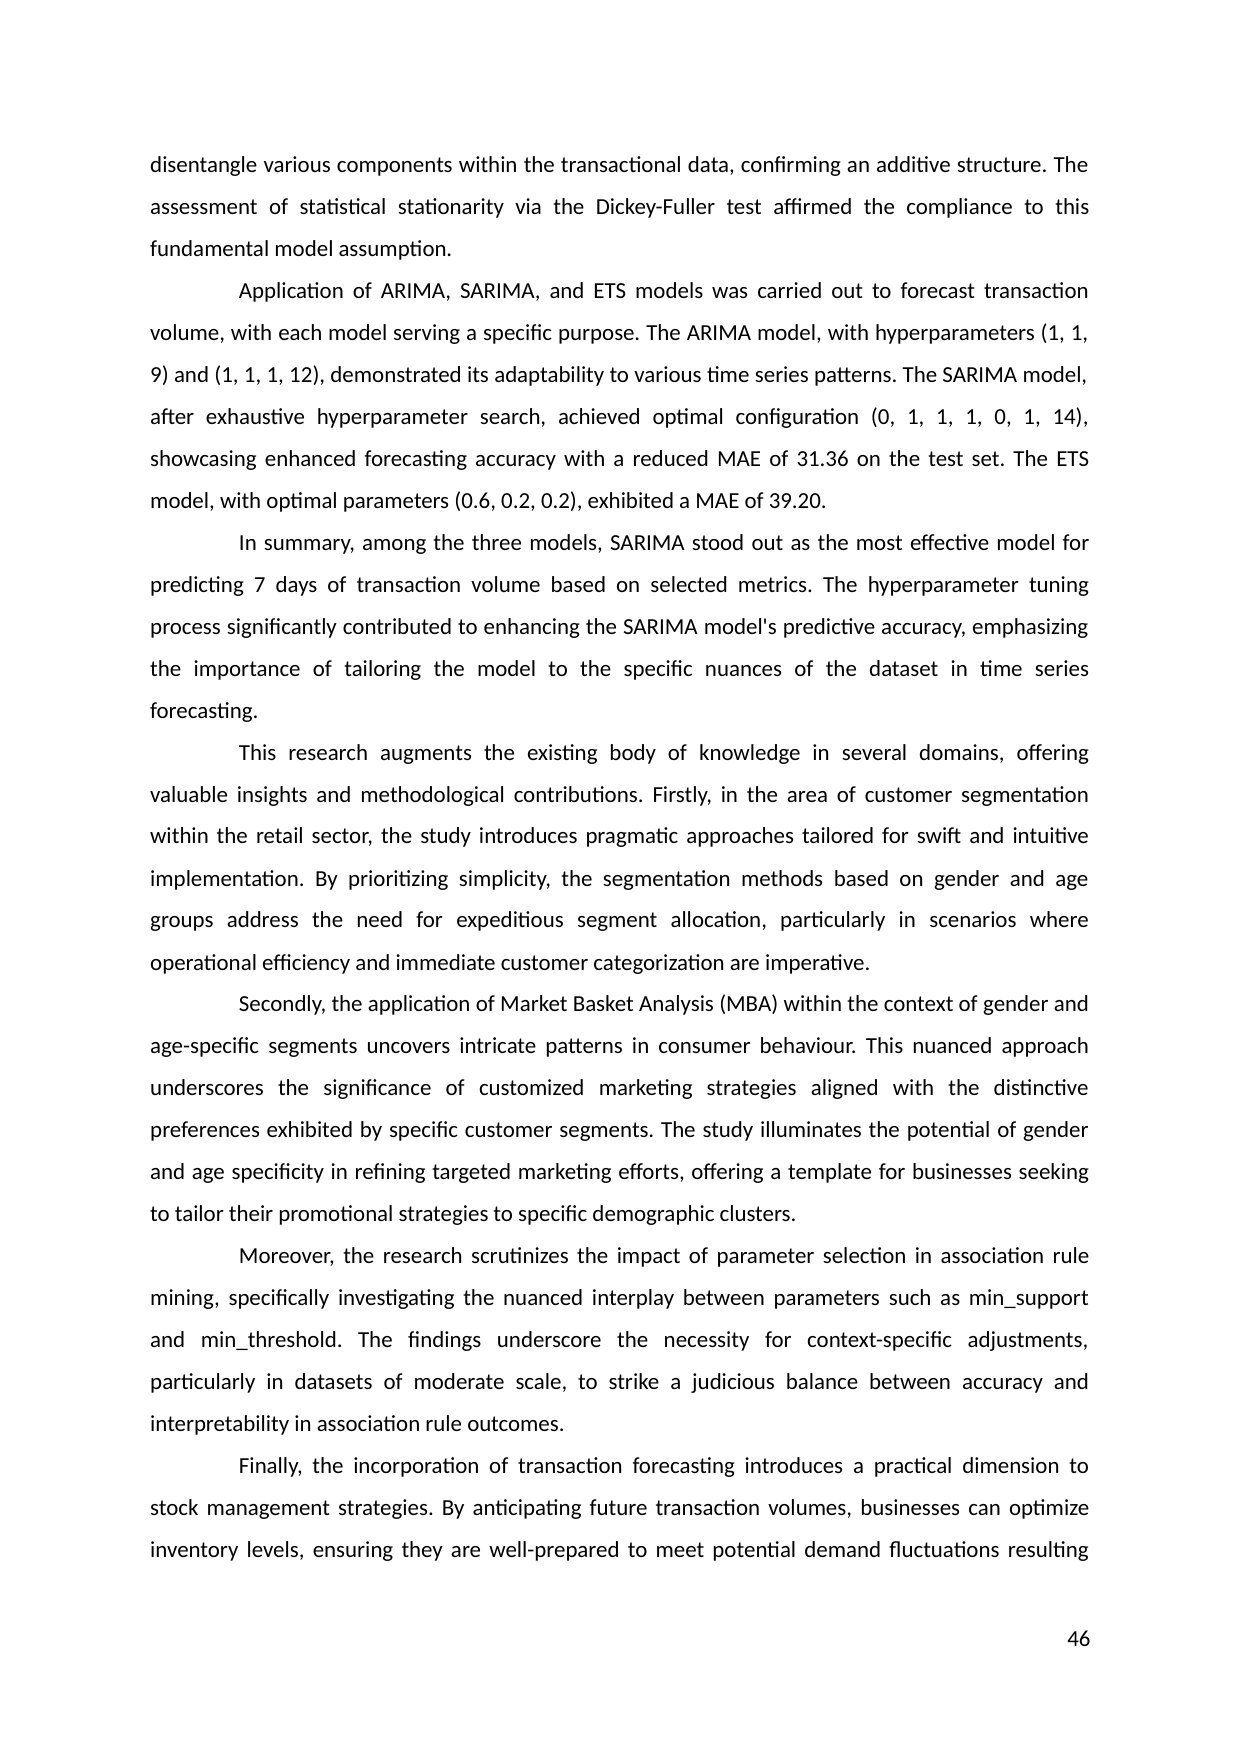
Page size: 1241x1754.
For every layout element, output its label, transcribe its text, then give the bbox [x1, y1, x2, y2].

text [150, 150, 1090, 262]
text Secondly, the application of Market Basket Analysis (MBA) within the context of gender and age-specific segments uncovers intricate patterns in consumer behaviour. This nuanced approach underscores the significance of customized marketing strategies aligned with the distinctive preferences exhibited by specific customer segments. The study illuminates the potential of gender and age specificity in refining targeted marketing efforts, offering a template for businesses seeking to tailor their promotional strategies to specific demographic clusters. [150, 989, 1090, 1227]
text In summary, among the three models, SARIMA stood out as the most effective model for predicting 7 days of transaction volume based on selected metrics. The hyperparameter tuning process significantly contributed to enhancing the SARIMA model's predictive accuracy, emphasizing the importance of tailoring the model to the specific nuances of the dataset in time series forecasting. [150, 528, 1090, 724]
text This research augments the existing body of knowledge in several domains, offering valuable insights and methodological contributions. Firstly, in the area of customer segmentation within the retail sector, the study introduces pragmatic approaches tailored for swift and intuitive implementation. By prioritizing simplicity, the segmentation methods based on gender and age groups address the need for expeditious segment allocation, particularly in scenarios where operational efficiency and immediate customer categorization are imperative. [150, 738, 1090, 976]
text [150, 1451, 1090, 1563]
text Moreover, the research scrutinizes the impact of parameter selection in association rule mining, specifically investigating the nuanced interplay between parameters such as min_support and min_threshold. The findings underscore the necessity for context-specific adjustments, particularly in datasets of moderate scale, to strike a judicious balance between accuracy and interpretability in association rule outcomes. [150, 1241, 1090, 1437]
text Application of ARIMA, SARIMA, and ETS models was carried out to forecast transaction volume, with each model serving a specific purpose. The ARIMA model, with hyperparameters (1, 1, 9) and (1, 1, 1, 12), demonstrated its adaptability to various time series patterns. The SARIMA model, after exhaustive hyperparameter search, achieved optimal configuration (0, 1, 1, 1, 0, 1, 14), showcasing enhanced forecasting accuracy with a reduced MAE of 31.36 on the test set. The ETS model, with optimal parameters (0.6, 0.2, 0.2), exhibited a MAE of 39.20. [150, 276, 1090, 514]
